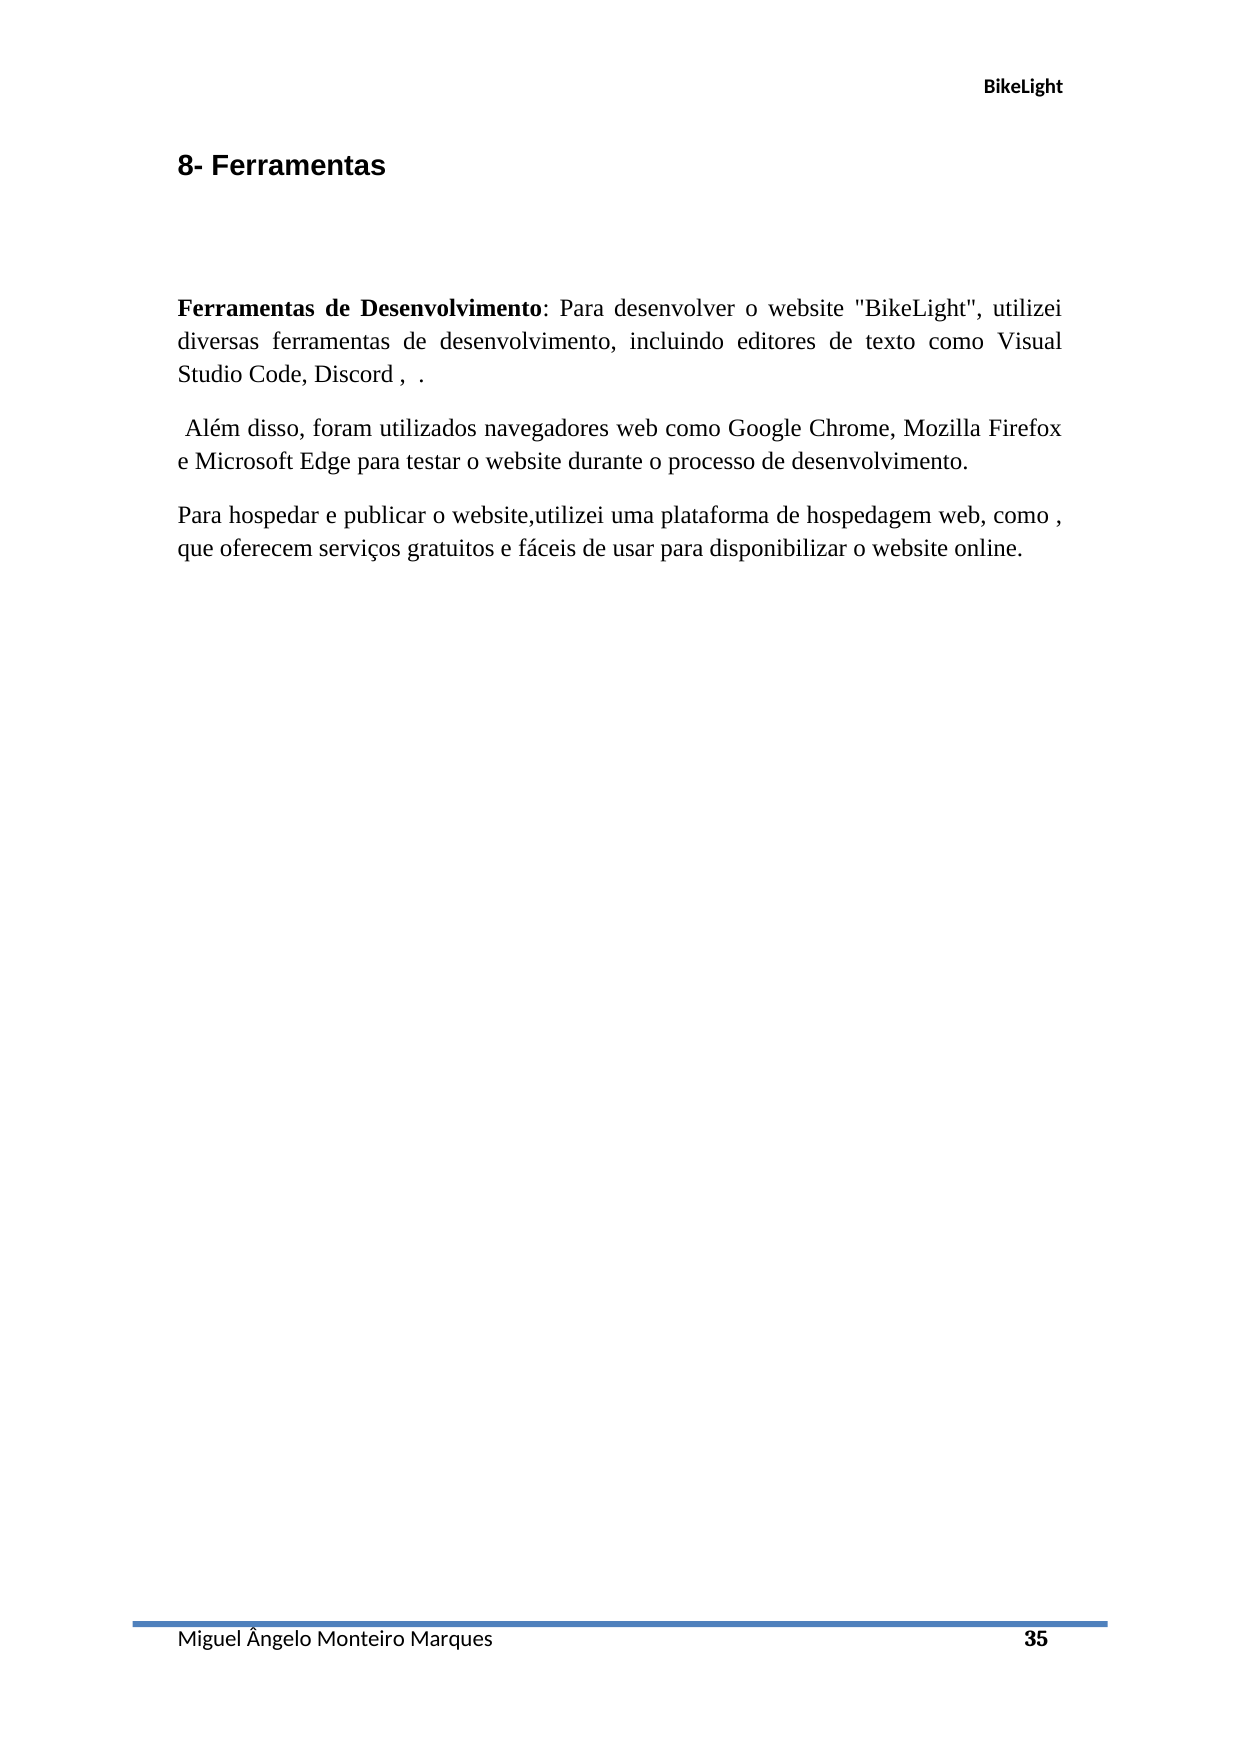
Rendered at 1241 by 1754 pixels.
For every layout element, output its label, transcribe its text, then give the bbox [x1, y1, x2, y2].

subtitle 8- Ferramentas [177, 148, 1063, 181]
text Além disso, foram utilizados navegadores web como Google Chrome, Mozilla Firefox e Microsoft Edge para testar o website durante o processo de desenvolvimento. [177, 413, 1063, 475]
text Para hospedar e publicar o website,utilizei uma plataforma de hospedagem web, como , que oferecem serviços gratuitos e fáceis de usar para disponibilizar o website online. [177, 500, 1063, 562]
text Ferramentas de Desenvolvimento: Para desenvolver o website "BikeLight", utilizei diversas ferramentas de desenvolvimento, incluindo editores de texto como Visual Studio Code, Discord , . [177, 293, 1063, 388]
